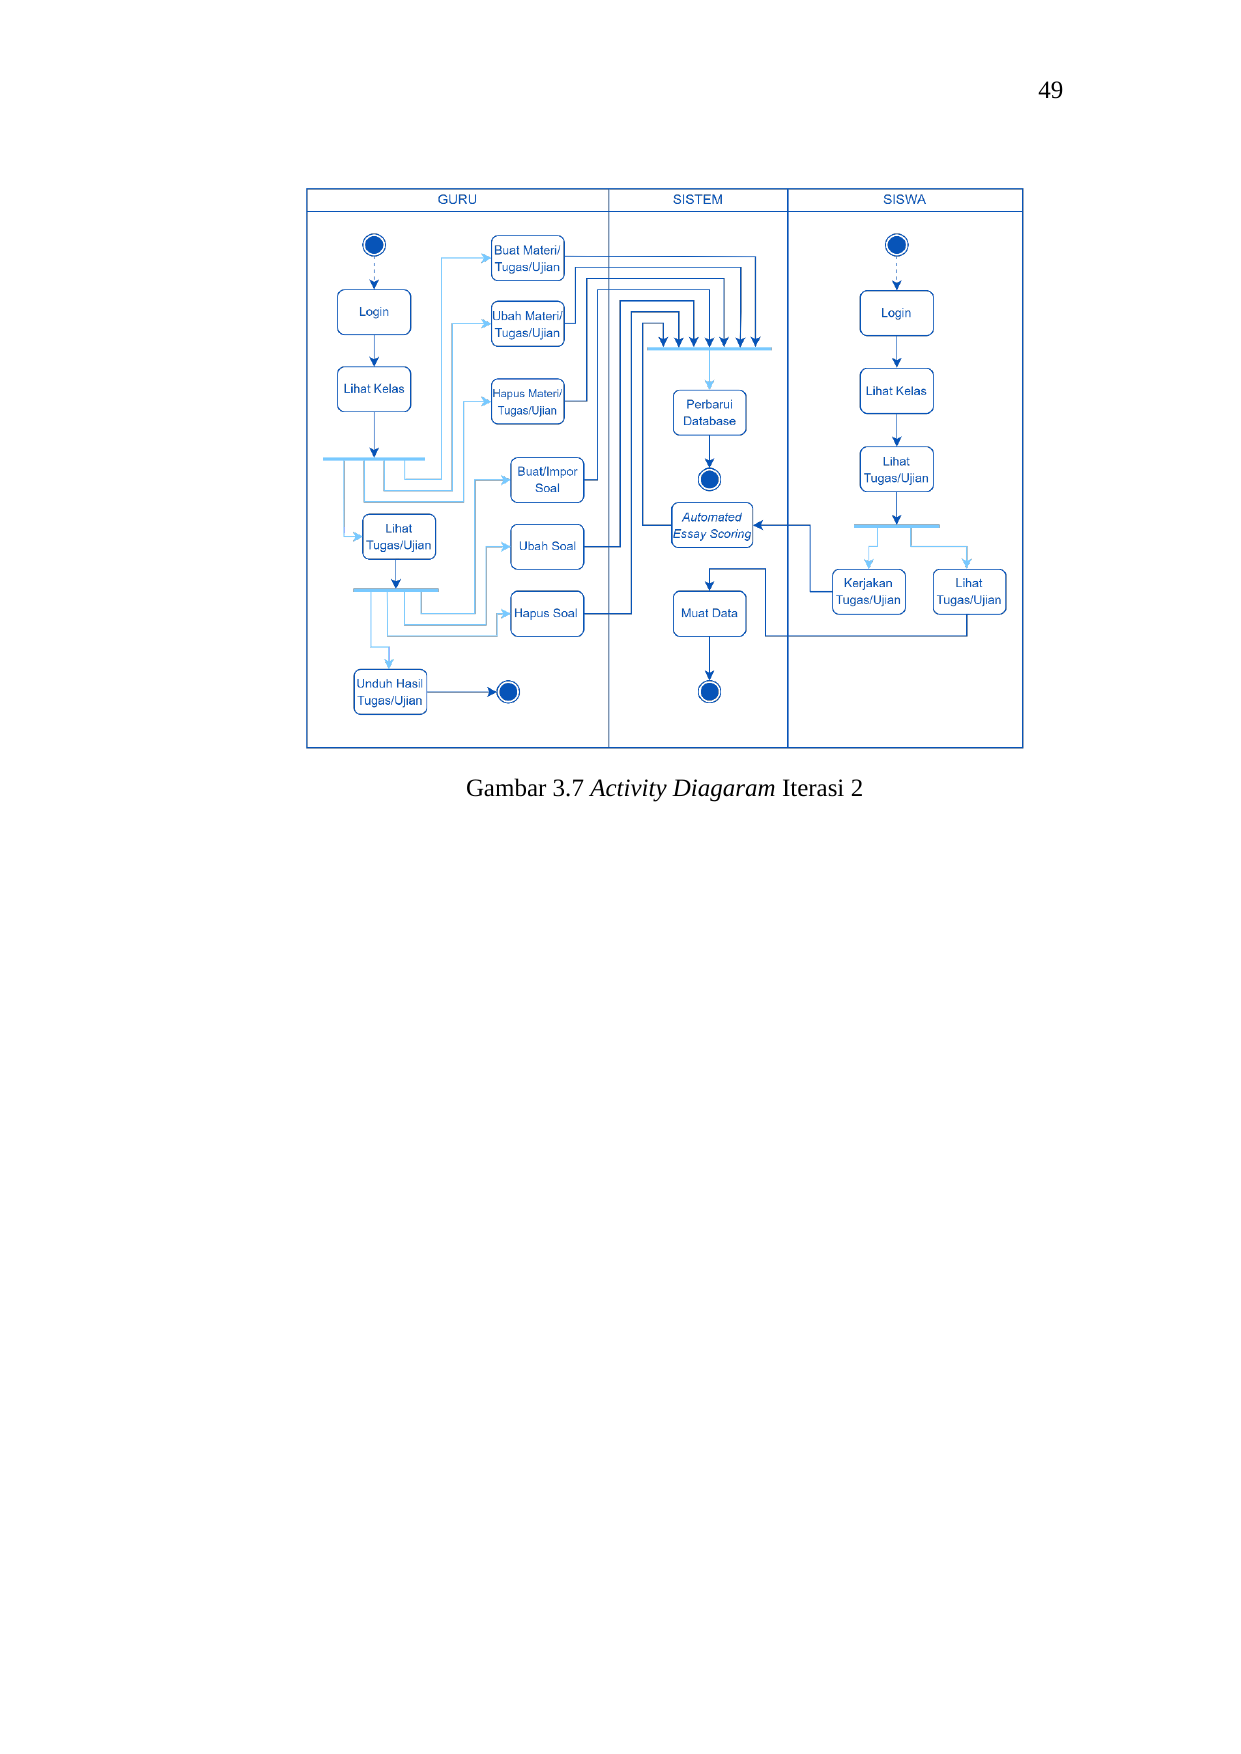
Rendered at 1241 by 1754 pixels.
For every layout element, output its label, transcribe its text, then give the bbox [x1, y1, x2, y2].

picture [295, 177, 1034, 759]
